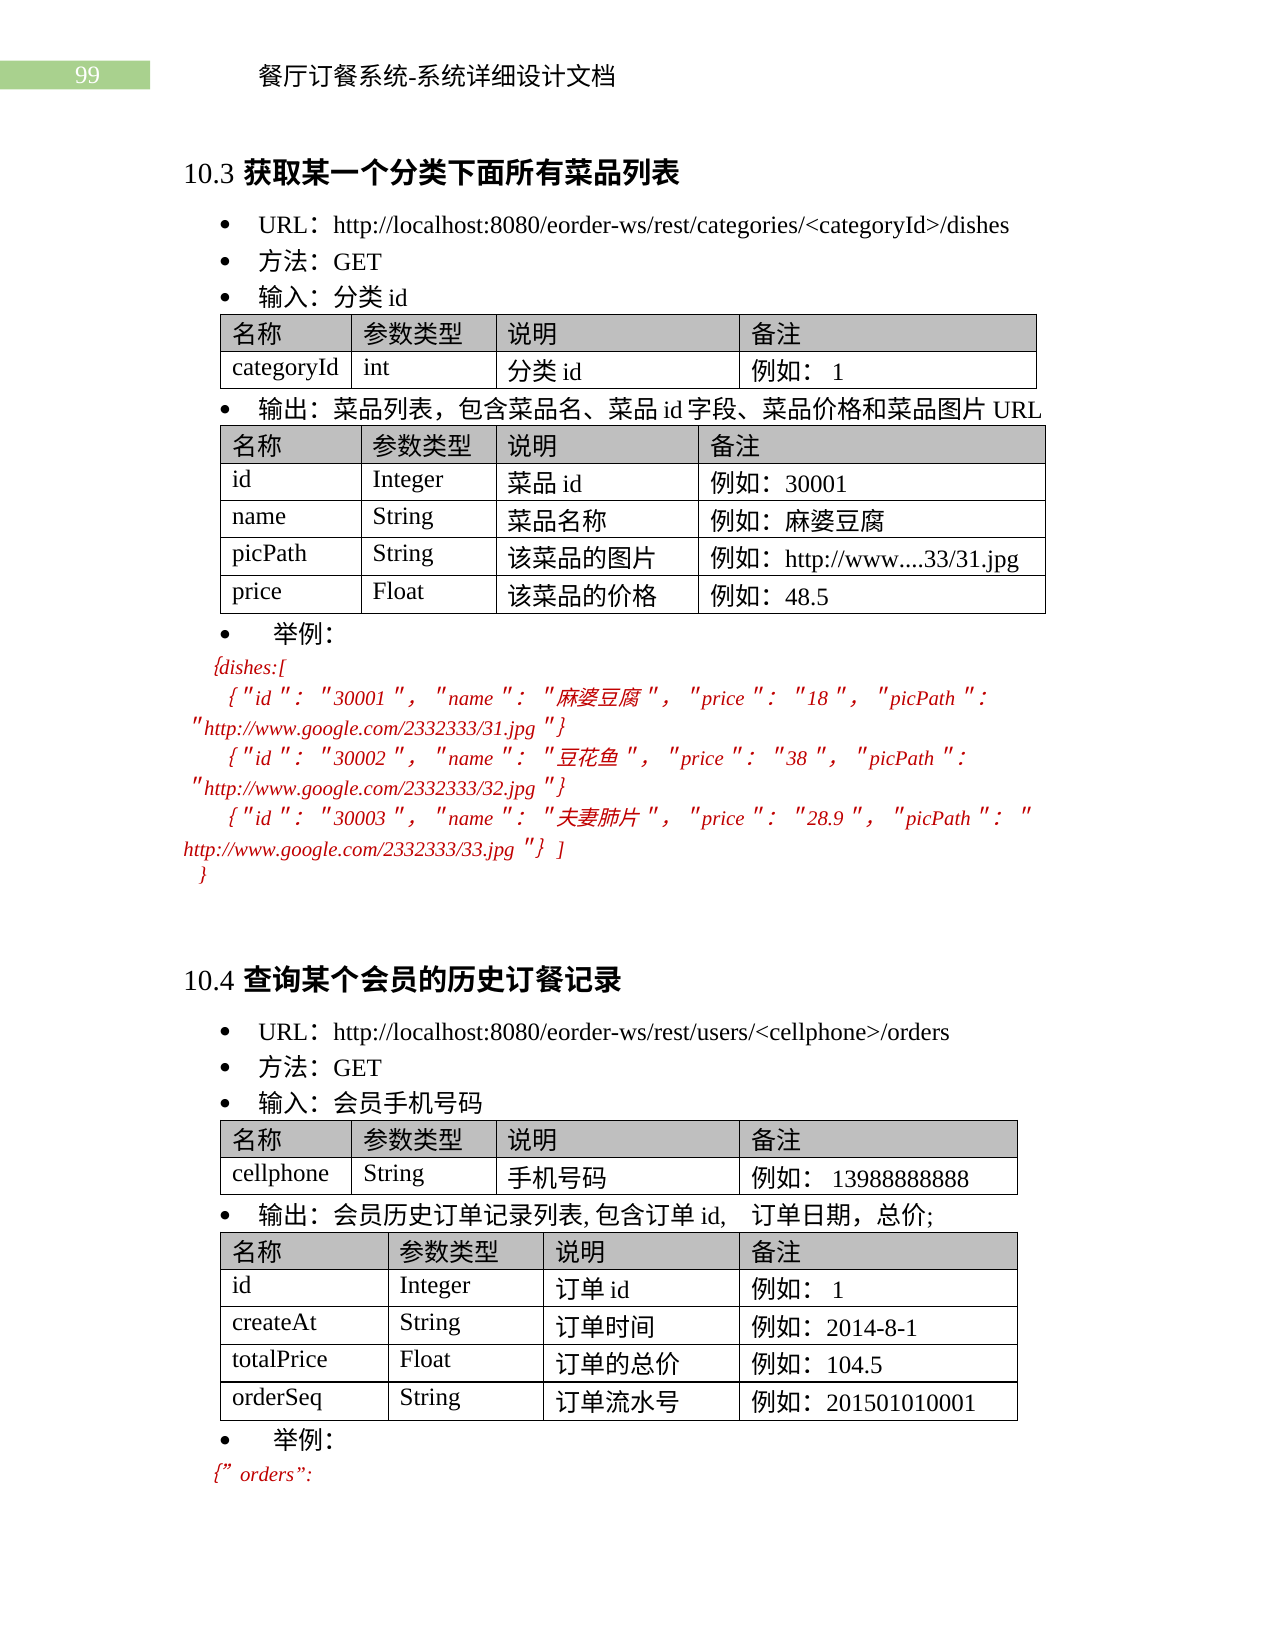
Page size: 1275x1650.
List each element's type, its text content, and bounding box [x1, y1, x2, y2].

table_cell price [221, 576, 361, 613]
table_header 说明 [497, 315, 739, 351]
table_cell 例如：30001 [699, 464, 1045, 500]
table_cell 例如： 1 [740, 352, 1036, 388]
list URL：http://localhost:8080/eorder-ws/rest/users/<cellphone>/orders [221, 1011, 1088, 1047]
table_cell categoryId [221, 352, 351, 388]
table_header 参数类型 [352, 1121, 496, 1157]
table_cell id [221, 1270, 388, 1306]
table_cell String [352, 1158, 496, 1194]
table_header 备注 [740, 1121, 1017, 1157]
text ｛＂id＂：＂30001＂，＂name＂：＂麻婆豆腐＂，＂price＂：＂18＂，＂picPath＂：＂http://www.google.com/2332333/31.jpg＂｝ [183, 681, 1088, 741]
table_header 备注 [740, 1233, 1017, 1269]
table_cell totalPrice [221, 1345, 388, 1381]
table_header 名称 [221, 1121, 351, 1157]
list 方法：GET [221, 1047, 1088, 1083]
table_cell id [221, 464, 361, 500]
table_header 说明 [497, 426, 698, 463]
table_cell 菜品名称 [497, 501, 698, 537]
table_header 名称 [221, 315, 351, 351]
table_cell String [362, 538, 496, 575]
table_cell Float [389, 1345, 543, 1381]
table_cell 订单流水号 [544, 1383, 739, 1419]
subtitle 查询某个会员的历史订餐记录 [183, 956, 1088, 998]
table_cell 分类id [497, 352, 739, 388]
table_cell 订单时间 [544, 1307, 739, 1343]
table_header 说明 [544, 1233, 739, 1269]
table_cell 该菜品的图片 [497, 538, 698, 575]
list 举例： [221, 1421, 1088, 1457]
table_cell cellphone [221, 1158, 351, 1194]
table_header 参数类型 [362, 426, 496, 463]
list 方法：GET [221, 241, 1088, 277]
list 输出：会员历史订单记录列表, 包含订单id, 订单日期，总价; [221, 1195, 1088, 1232]
list 输出：菜品列表，包含菜品名、菜品id字段、菜品价格和菜品图片URL [221, 389, 1088, 425]
table_cell String [389, 1307, 543, 1343]
table_header 名称 [221, 1233, 388, 1269]
text } [183, 862, 1088, 886]
table_header 参数类型 [389, 1233, 543, 1269]
table_cell String [389, 1383, 543, 1419]
table_cell picPath [221, 538, 361, 575]
table_cell 例如：48.5 [699, 576, 1045, 613]
table_cell 例如：201501010001 [740, 1383, 1017, 1419]
table_cell int [352, 352, 496, 388]
table_cell createAt [221, 1307, 388, 1343]
table_cell Integer [389, 1270, 543, 1306]
table_cell orderSeq [221, 1383, 388, 1419]
table_cell name [221, 501, 361, 537]
table_cell Float [362, 576, 496, 613]
table_cell 例如： 1 [740, 1270, 1017, 1306]
table_cell Integer [362, 464, 496, 500]
text ｛＂id＂：＂30002＂，＂name＂：＂豆花鱼＂，＂price＂：＂38＂，＂picPath＂：＂http://www.google.com/2332333/32.jpg＂｝ [183, 741, 1088, 802]
table_cell 手机号码 [497, 1158, 739, 1194]
table_cell 该菜品的价格 [497, 576, 698, 613]
table_cell 例如： 13988888888 [740, 1158, 1017, 1194]
table_cell 例如：麻婆豆腐 [699, 501, 1045, 537]
table_cell 订单的总价 [544, 1345, 739, 1381]
table_cell 例如：2014-8-1 [740, 1307, 1017, 1343]
list 输入：分类id [221, 277, 1088, 313]
table_header 说明 [497, 1121, 739, 1157]
table_cell String [362, 501, 496, 537]
list 输入：会员手机号码 [221, 1083, 1088, 1120]
text ｛＂id＂：＂30003＂，＂name＂：＂夫妻肺片＂，＂price＂：＂28.9＂，＂picPath＂：＂http://www.google.com/2332333/33.jpg＂｝] [183, 802, 1088, 862]
list URL：http://localhost:8080/eorder-ws/rest/categories/<categoryId>/dishes [221, 205, 1088, 241]
table_header 参数类型 [352, 315, 496, 351]
table_cell 例如：104.5 [740, 1345, 1017, 1381]
table_cell 订单id [544, 1270, 739, 1306]
subtitle 获取某一个分类下面所有菜品列表 [183, 150, 1088, 192]
text ｛”orders”: [183, 1457, 1088, 1487]
table_cell 菜品id [497, 464, 698, 500]
text ｛dishes:[ [183, 651, 1088, 681]
table_header 备注 [699, 426, 1045, 463]
table_header 名称 [221, 426, 361, 463]
table_cell 例如：http://www....33/31.jpg [699, 538, 1045, 575]
table_header 备注 [740, 315, 1036, 351]
list 举例： [221, 614, 1088, 651]
